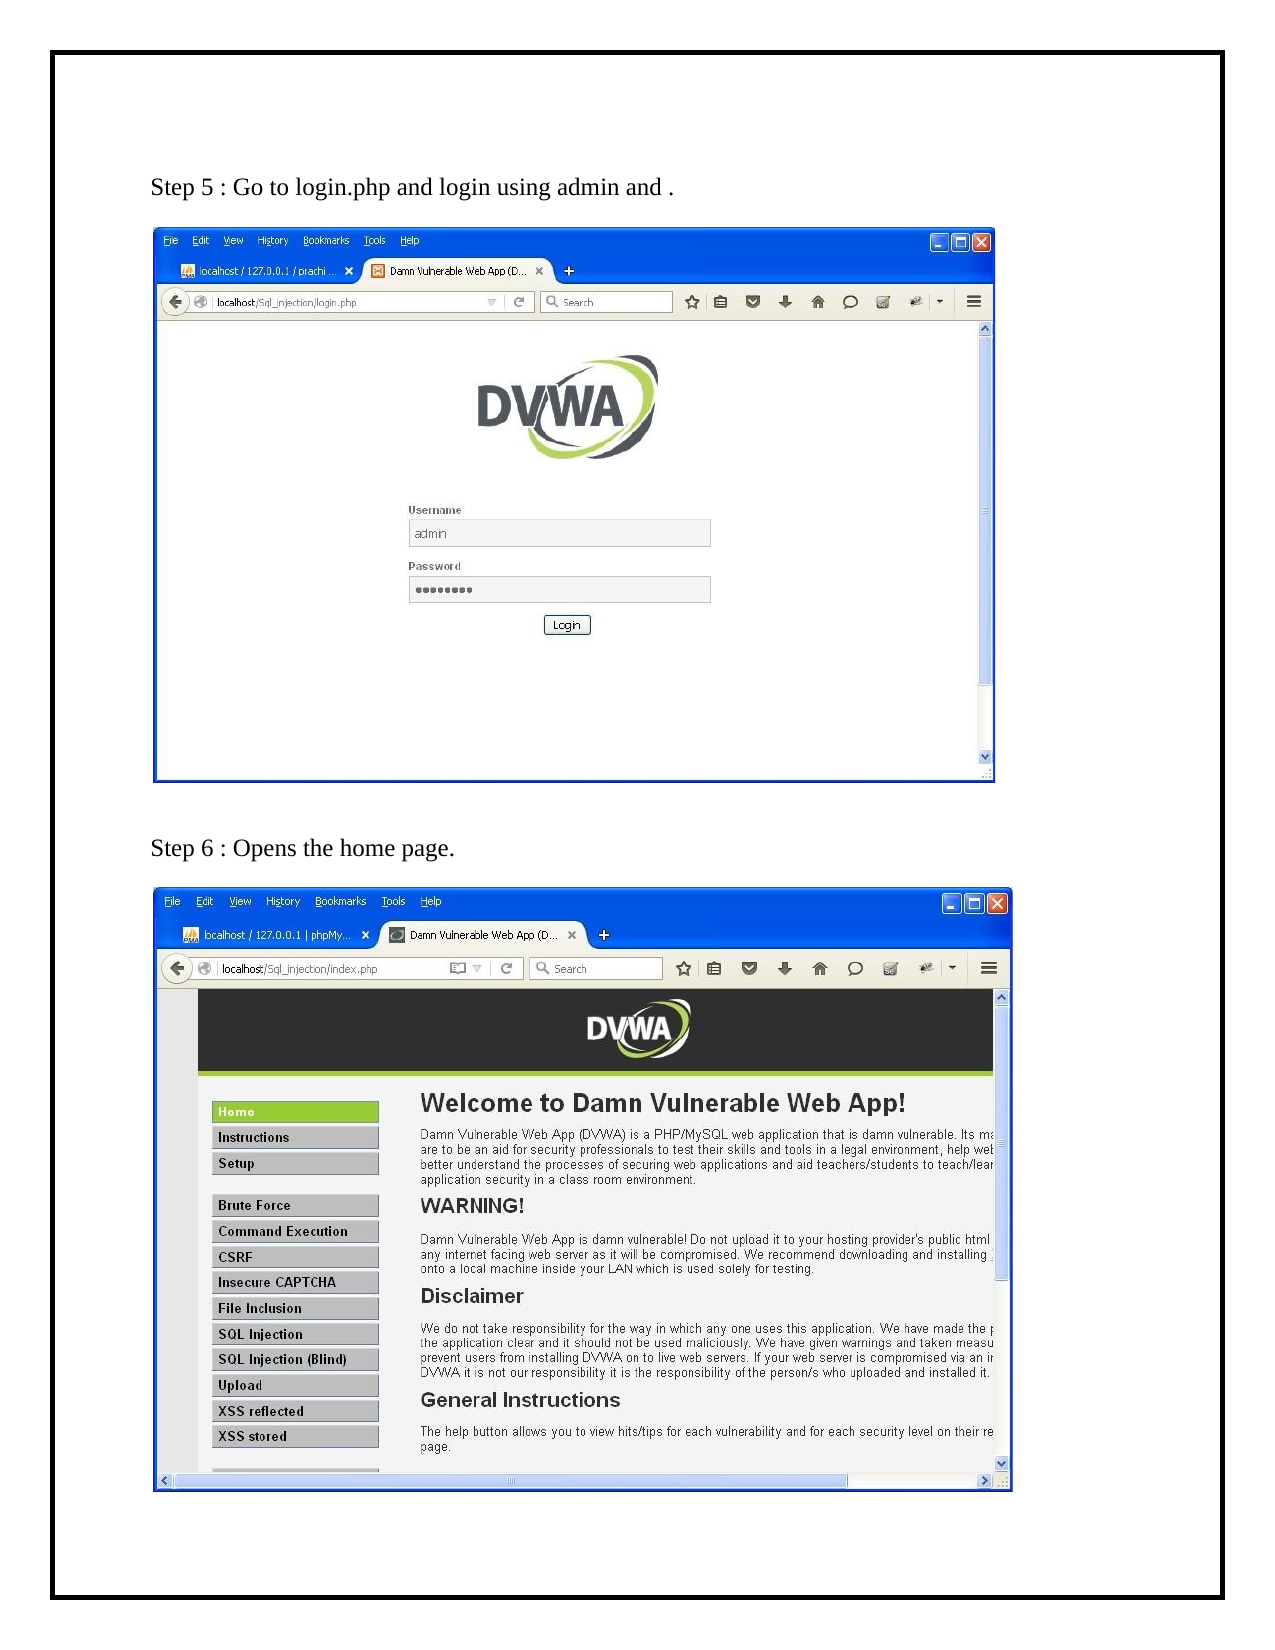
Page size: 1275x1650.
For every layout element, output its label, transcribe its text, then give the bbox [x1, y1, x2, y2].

text Step 6 : Opens the home page. [150, 833, 1167, 861]
picture [153, 887, 1013, 1492]
text Step 5 : Go to login.php and login using admin and . [150, 172, 1167, 200]
picture [153, 227, 996, 783]
